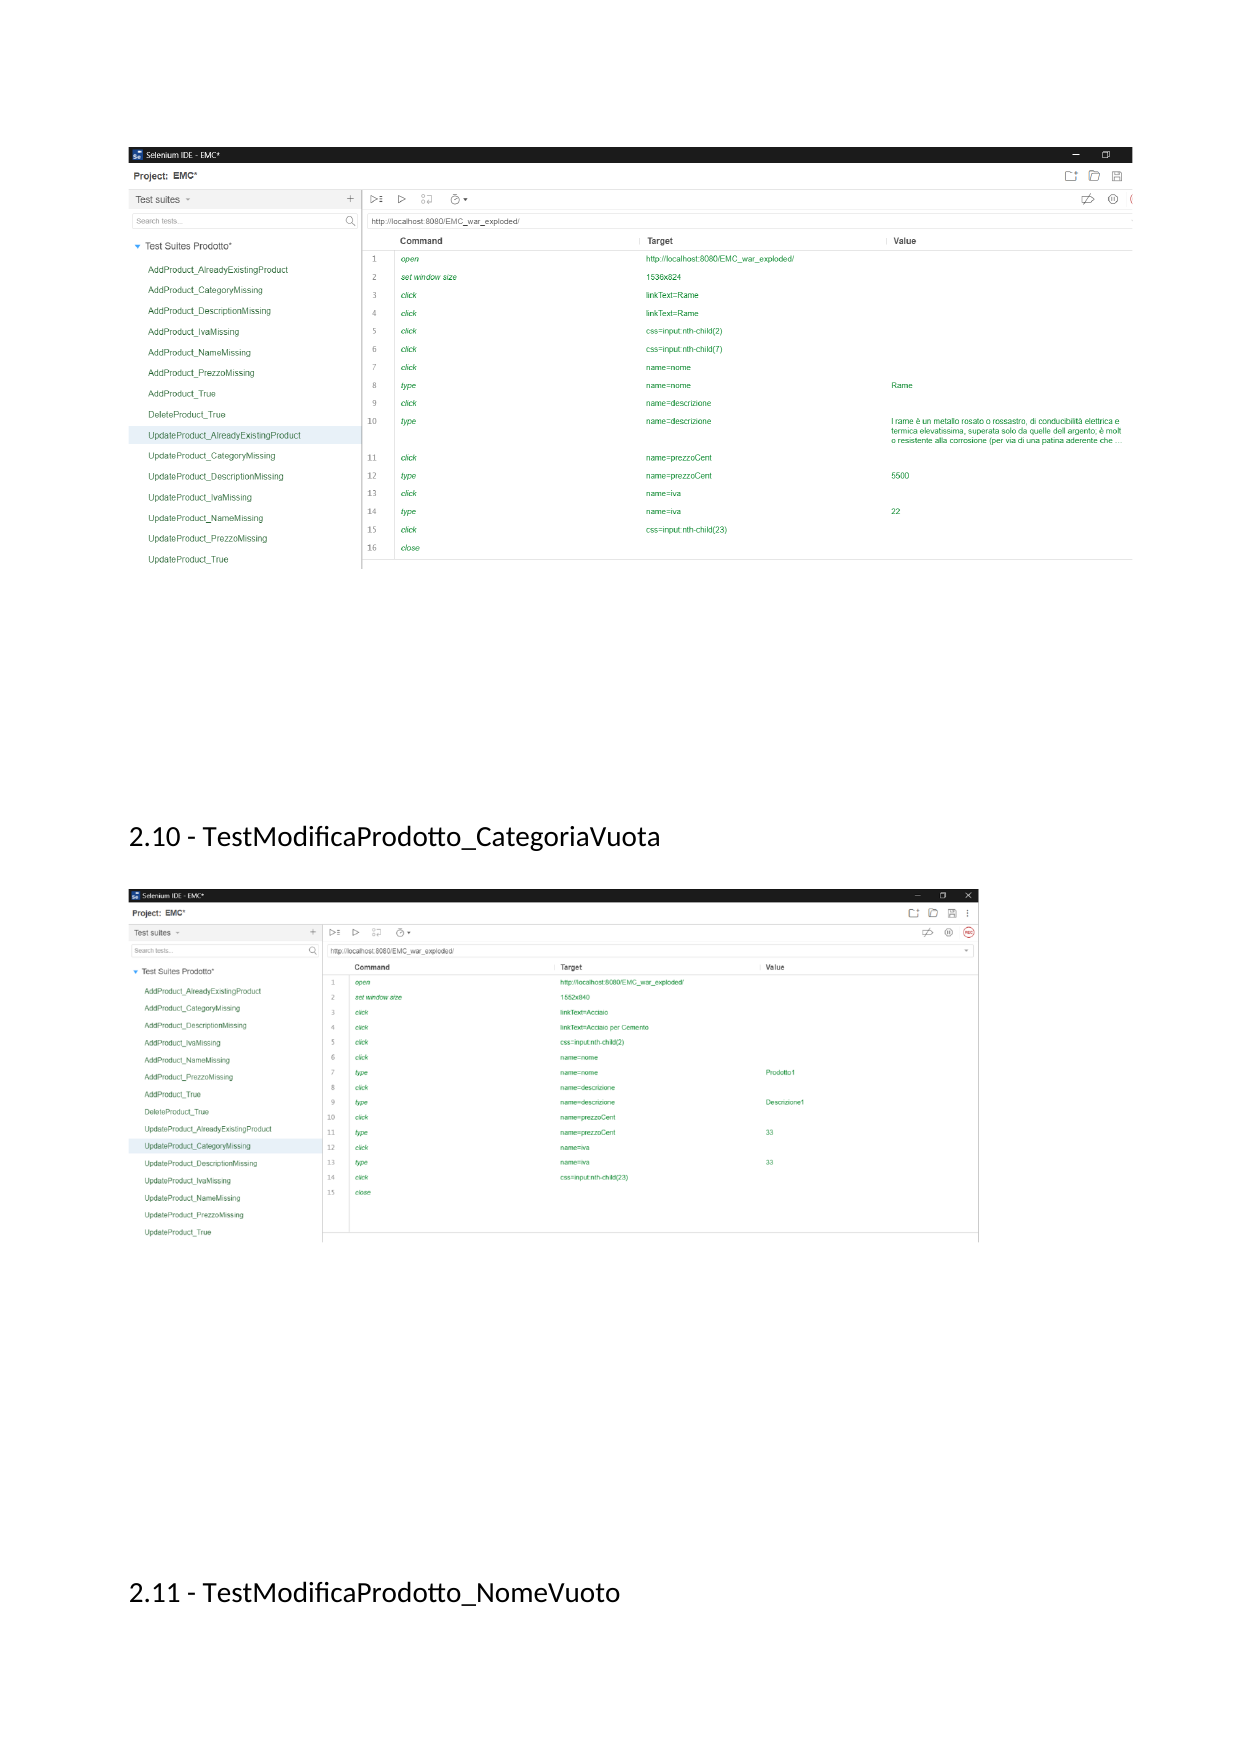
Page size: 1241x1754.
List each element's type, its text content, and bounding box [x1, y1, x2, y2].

text 2.11 - TestModificaProdotto_NomeVuoto [129, 1574, 1122, 1609]
picture [128, 147, 1133, 569]
picture [128, 889, 1133, 1325]
text 2.10 - TestModificaProdotto_CategoriaVuota [129, 818, 1122, 854]
